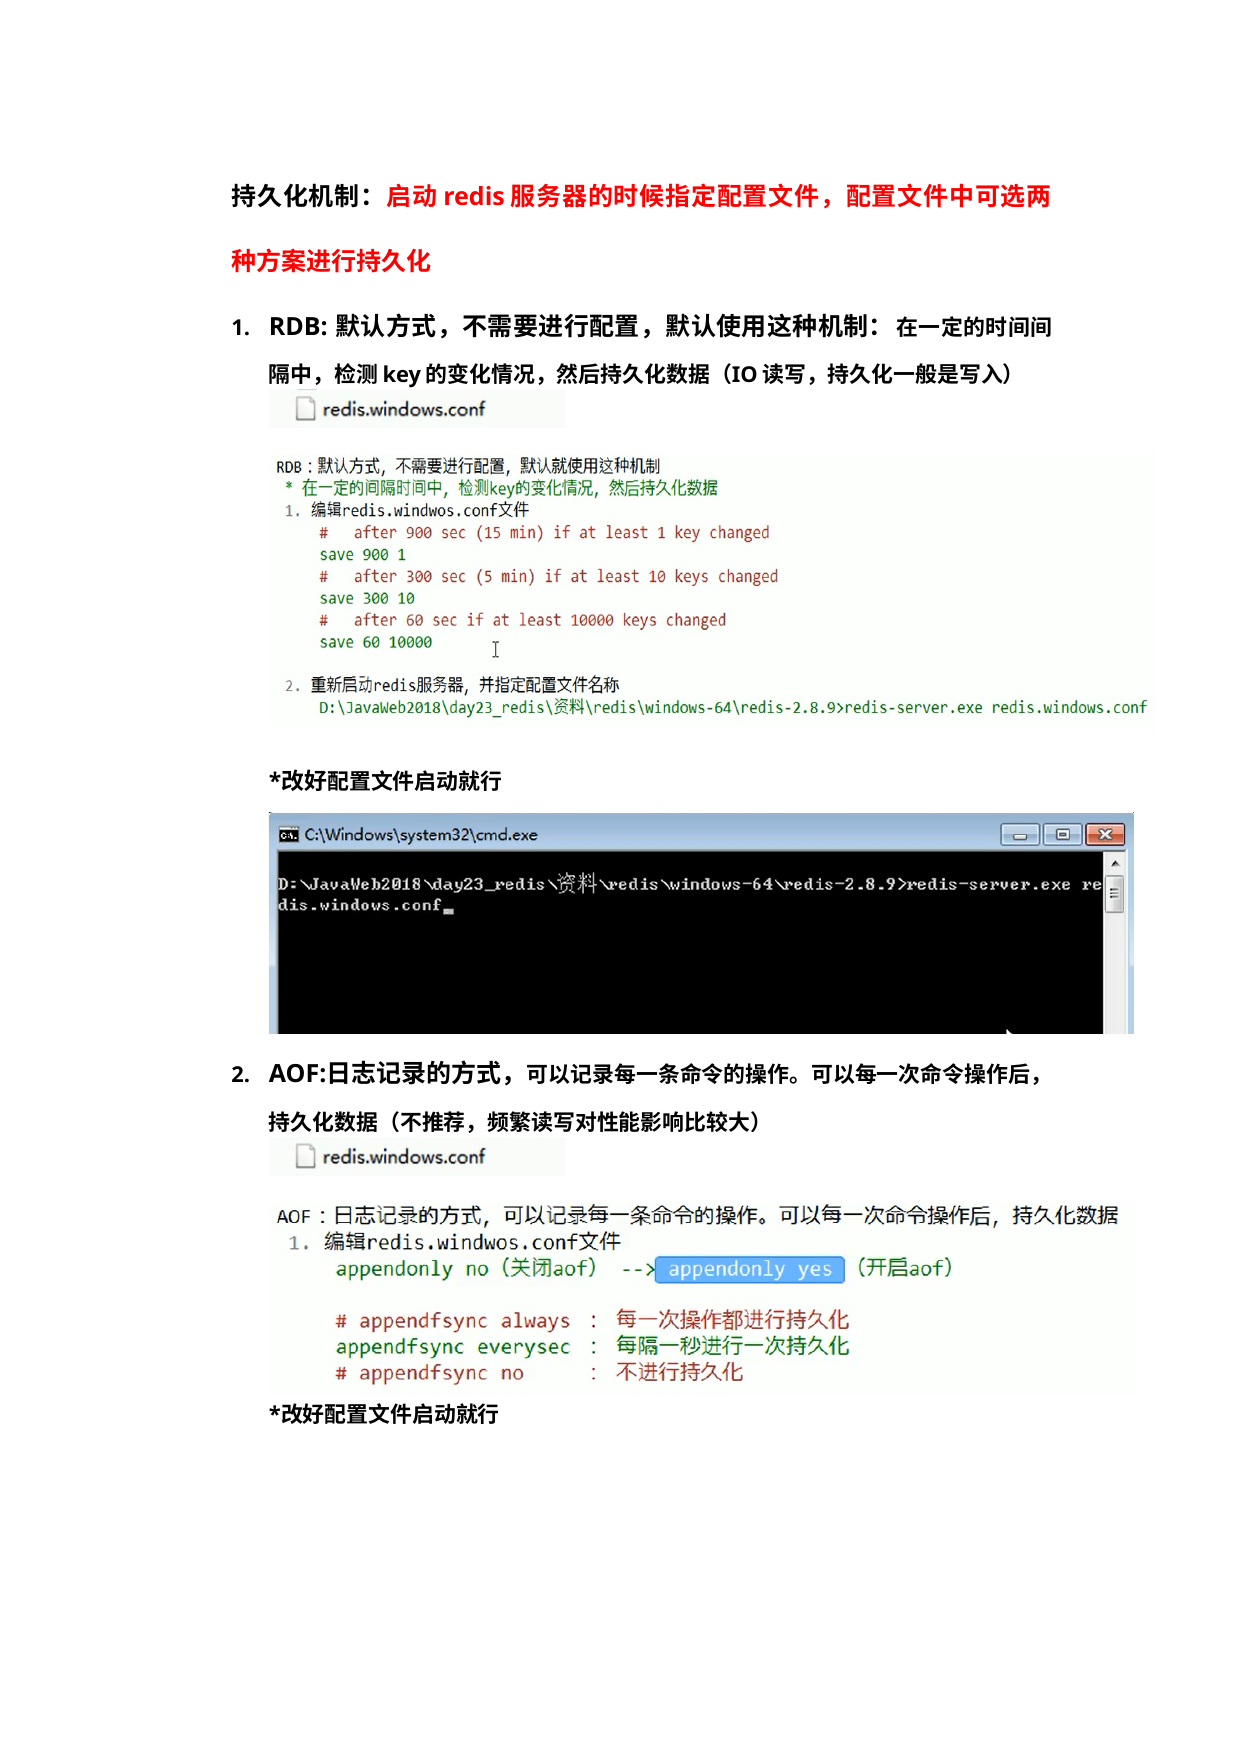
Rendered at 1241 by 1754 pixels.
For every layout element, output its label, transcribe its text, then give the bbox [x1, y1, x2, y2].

picture [268, 454, 1156, 727]
list AOF:日志记录的方式，可以记录每一条命令的操作。可以每一次命令操作后，持久化数据（不推荐，频繁读写对性能影响比较大） [231, 1039, 1053, 1137]
text 持久化机制：启动redis服务器的时候指定配置文件，配置文件中可选两种方案进行持久化 [231, 162, 1053, 292]
picture [268, 1137, 566, 1176]
picture [268, 389, 566, 428]
picture [268, 1202, 1134, 1395]
list RDB: 默认方式，不需要进行配置，默认使用这种机制：在一定的时间间隔中，检测key的变化情况，然后持久化数据（IO读写，持久化一般是写入） [231, 292, 1053, 389]
list *改好配置文件启动就行 [269, 1397, 1053, 1429]
list *改好配置文件启动就行 [269, 747, 1053, 812]
picture [268, 812, 1134, 1034]
